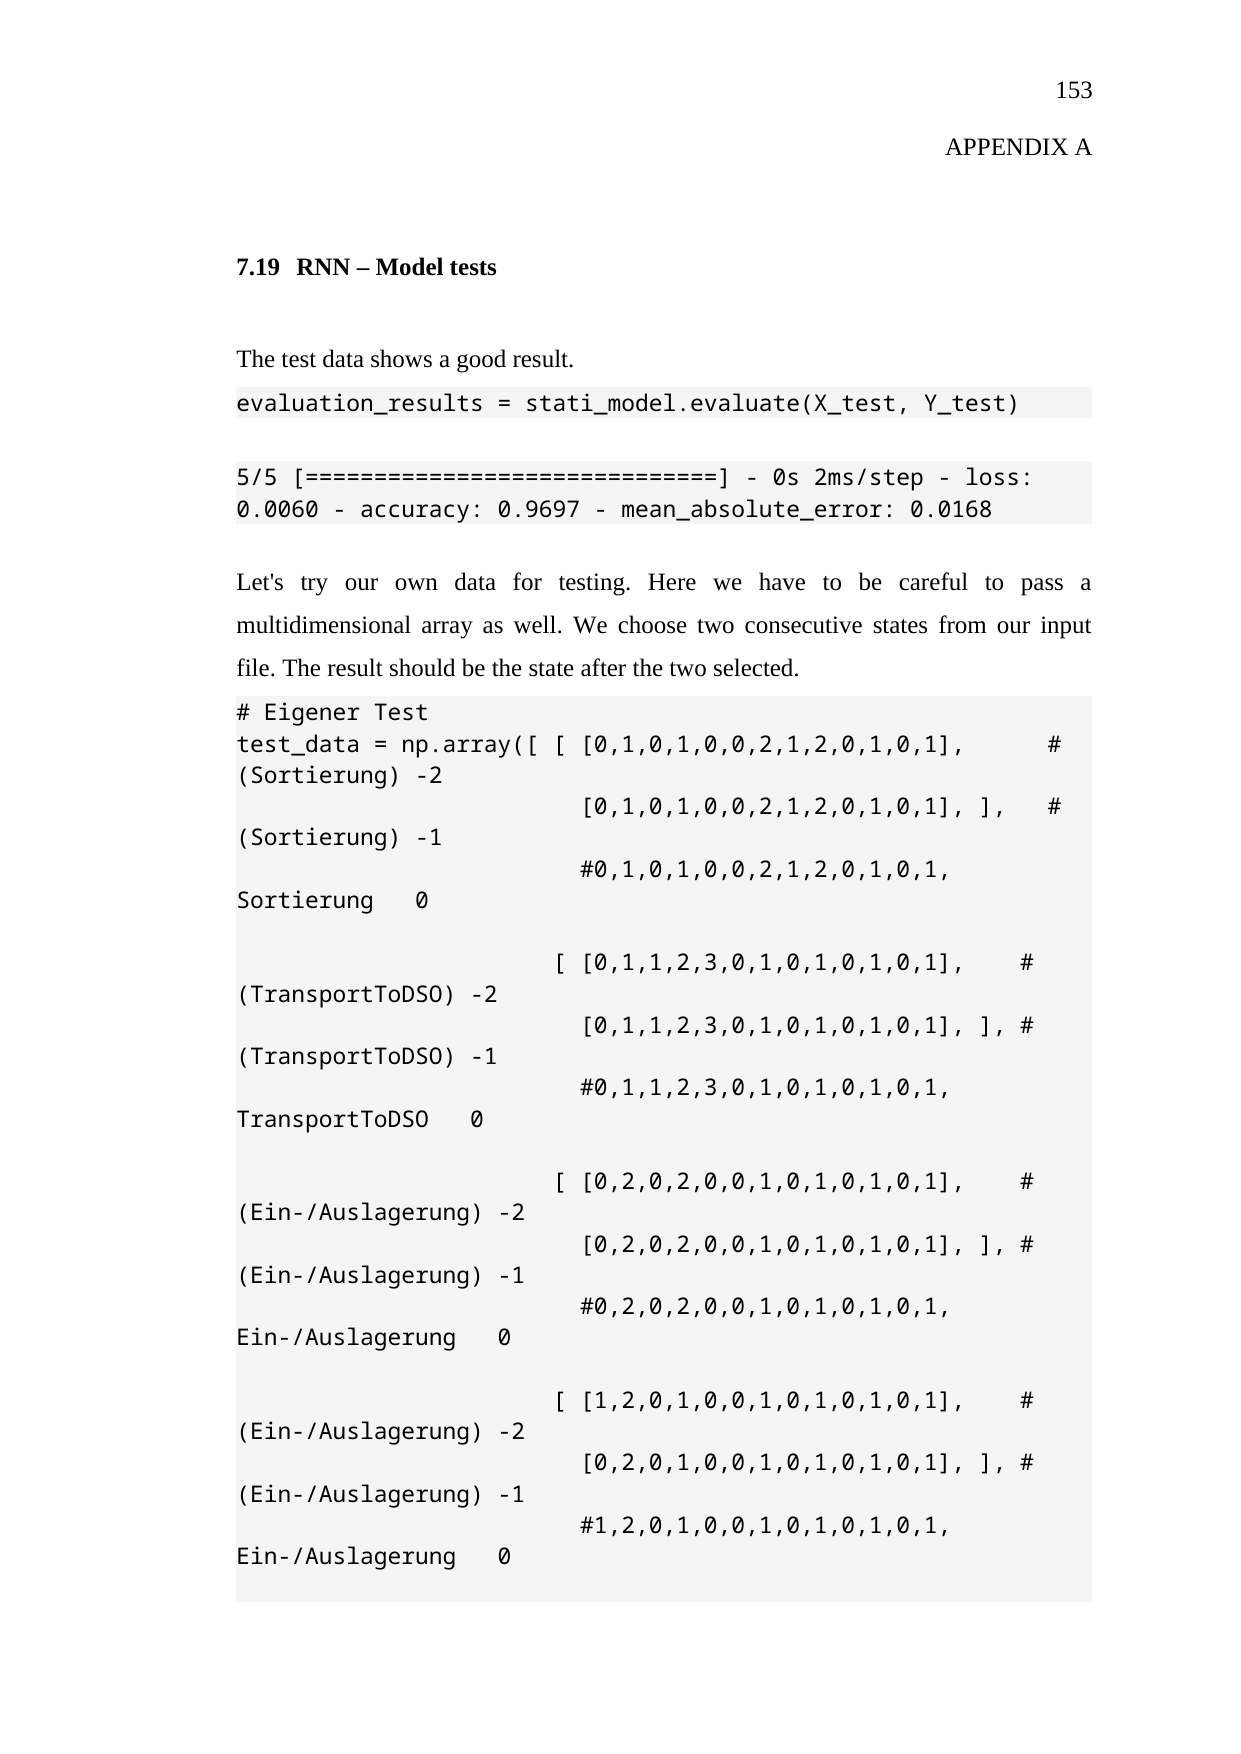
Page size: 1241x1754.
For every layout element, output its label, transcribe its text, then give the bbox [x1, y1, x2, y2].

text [236, 696, 1092, 1602]
text 5/5 [==============================] - 0s 2ms/step - loss: 0.0060 - accuracy: 0.9697 - mean_absolute_error: 0.0168 [236, 461, 1092, 524]
text evaluation_results = stati_model.evaluate(X_test, Y_test) [236, 387, 1092, 418]
text Let's try our own data for testing. Here we have to be careful to pass a multidimensional array as well. We choose two consecutive states from our input file. The result should be the state after the two selected. [236, 567, 1092, 682]
text The test data shows a good result. [236, 344, 1092, 372]
subtitle RNN – Model tests [236, 252, 1092, 281]
